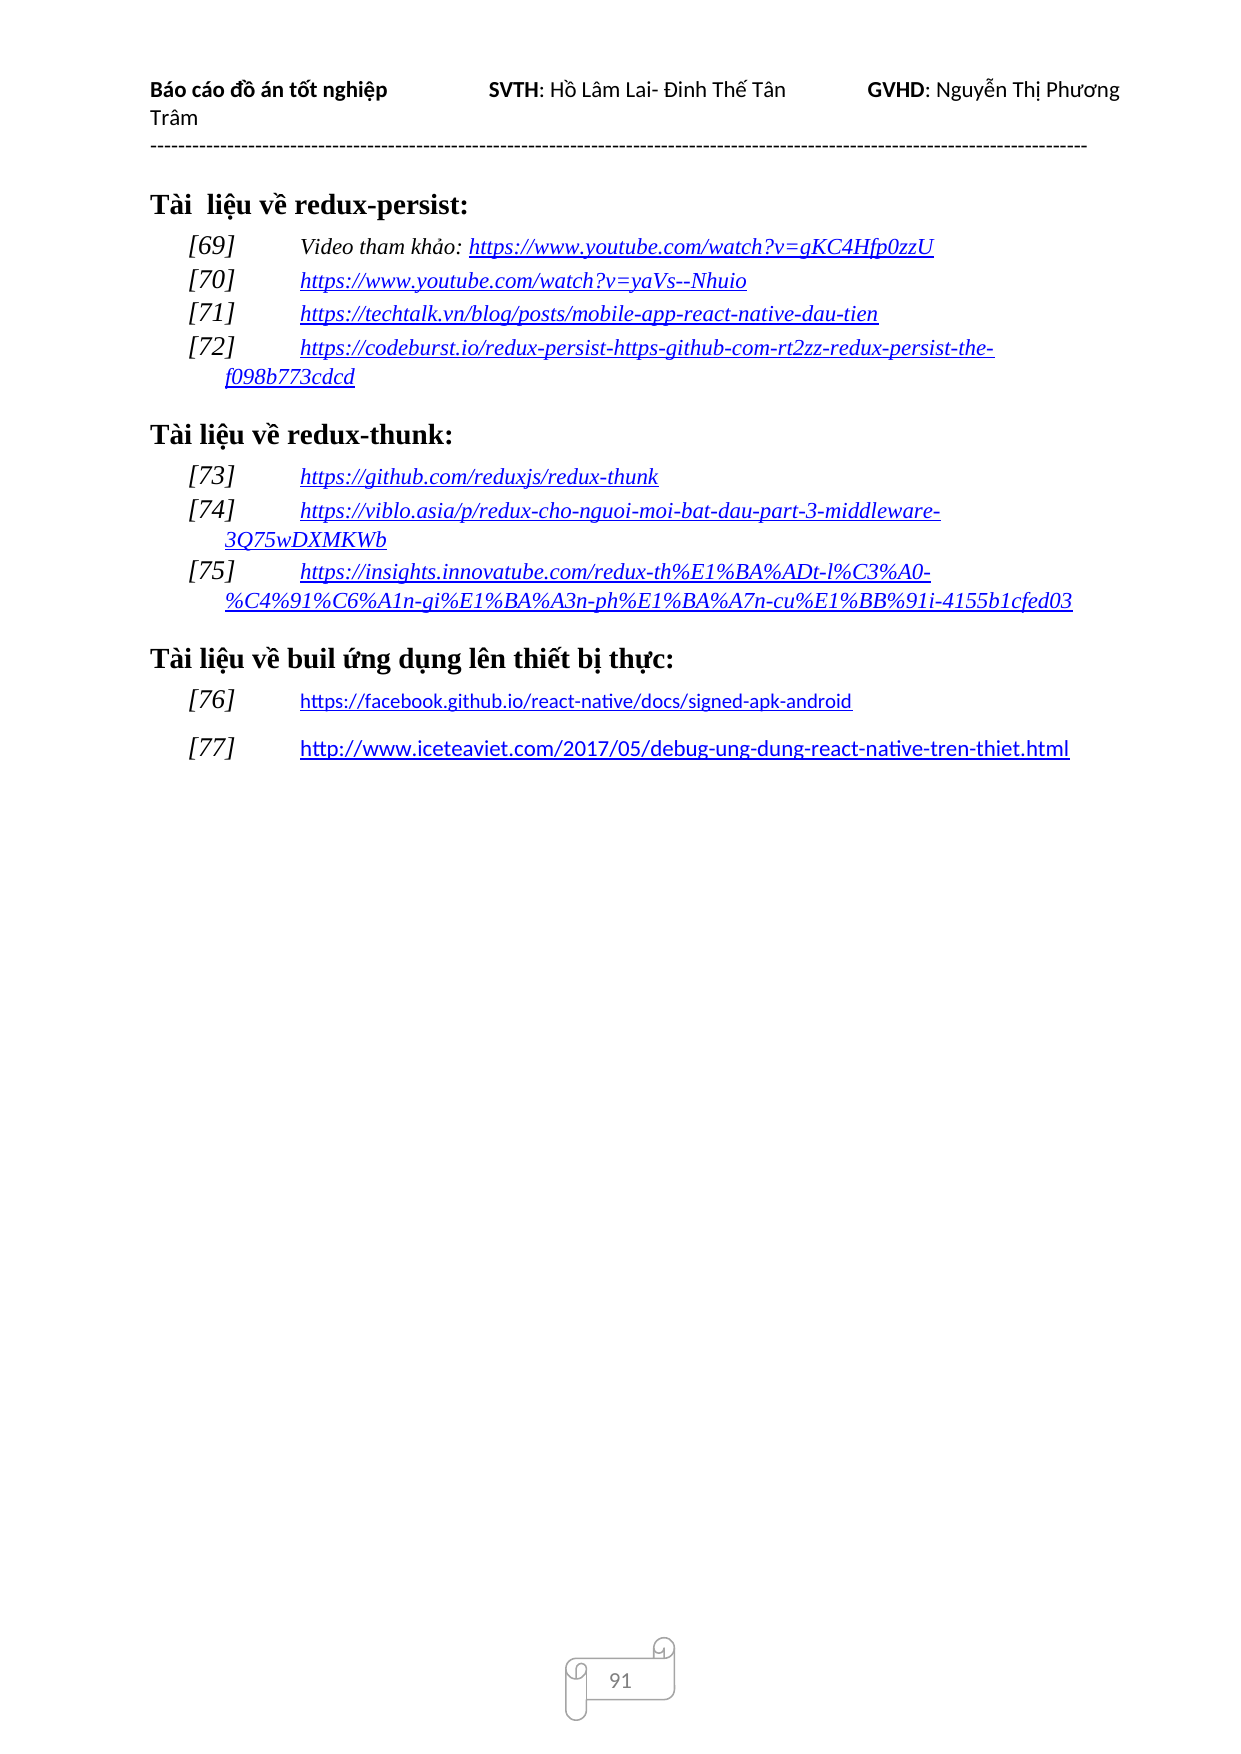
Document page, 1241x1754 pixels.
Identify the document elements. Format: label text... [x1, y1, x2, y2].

list Video tham khảo: https://www.youtube.com/watch?v=gKC4Hfp0zzU [187, 229, 1090, 261]
list http://www.iceteaviet.com/2017/05/debug-ung-dung-react-native-tren-thiet.html [187, 731, 1090, 762]
list https://techtalk.vn/blog/posts/mobile-app-react-native-dau-tien [187, 297, 1090, 328]
list https://insights.innovatube.com/redux-th%E1%BA%ADt-l%C3%A0-%C4%91%C6%A1n-gi%E1%BA%A3n-ph%E1%BA%A7n-cu%E1%BB%91i-4155b1cfed03 [187, 554, 1090, 614]
list https://codeburst.io/redux-persist-https-github-com-rt2zz-redux-persist-the-f098b773cdcd [187, 330, 1090, 390]
list https://github.com/reduxjs/redux-thunk [187, 459, 1090, 490]
list https://www.youtube.com/watch?v=yaVs--Nhuio [187, 263, 1090, 294]
list https://viblo.asia/p/redux-cho-nguoi-moi-bat-dau-part-3-middleware-3Q75wDXMKWb [187, 493, 1090, 552]
list https://facebook.github.io/react-native/docs/signed-apk-android [187, 683, 1090, 714]
subtitle Tài liệu về redux-thunk: [150, 417, 1090, 450]
subtitle Tài liệu về redux-persist: [150, 187, 1090, 221]
subtitle Tài liệu về buil ứng dụng lên thiết bị thực: [150, 641, 1090, 674]
